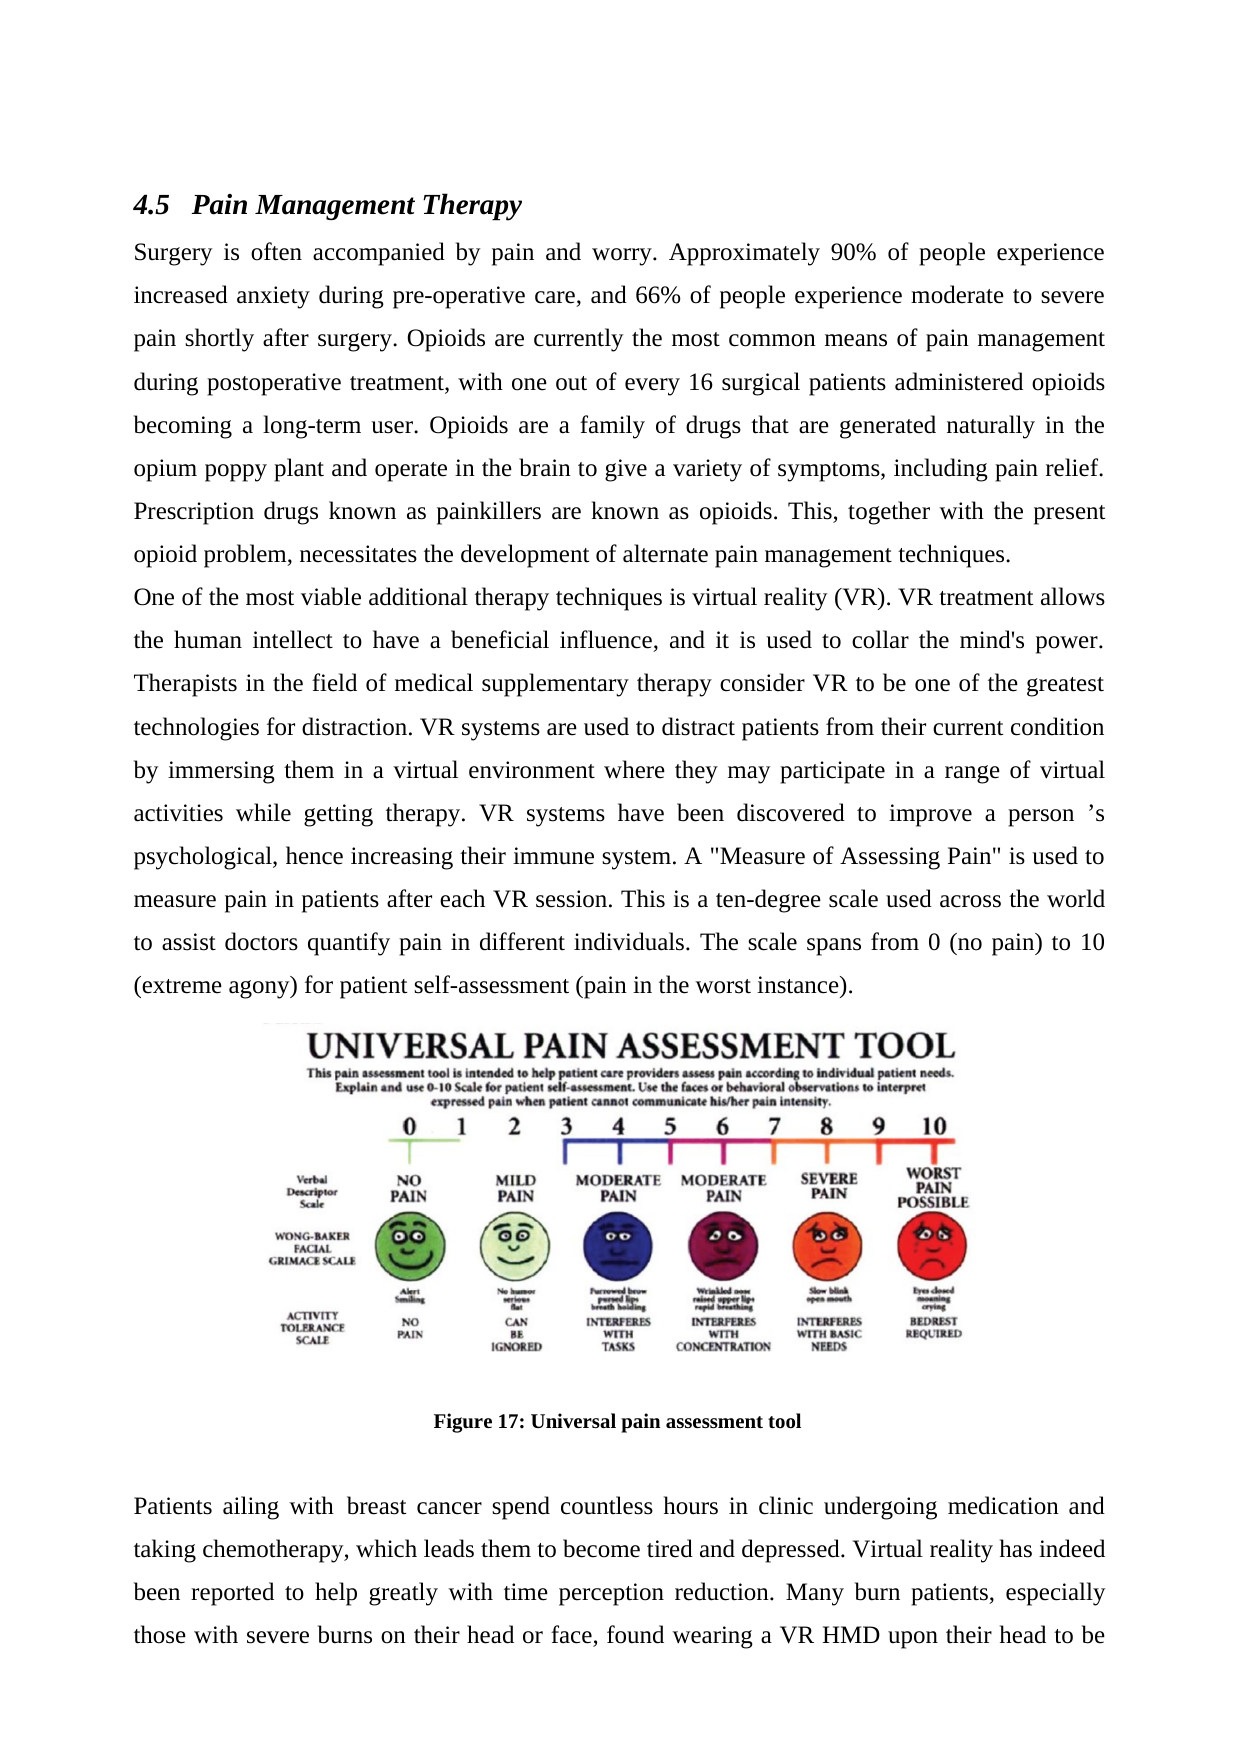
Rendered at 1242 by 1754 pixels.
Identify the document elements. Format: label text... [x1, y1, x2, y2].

text Figure 17: Universal pain assessment tool [133, 1409, 1106, 1433]
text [133, 1491, 1106, 1649]
text One of the most viable additional therapy techniques is virtual reality (VR). VR treatment allows the human intellect to have a beneficial influence, and it is used to collar the mind's power. Therapists in the field of medical supplementary therapy consider VR to be one of the greatest technologies for distraction. VR systems are used to distract patients from their current condition by immersing them in a virtual environment where they may participate in a range of virtual activities while getting therapy. VR systems have been discovered to improve a person ’s psychological, hence increasing their immune system. A "Measure of Assessing Pain" is used to measure pain in patients after each VR session. This is a ten-degree scale used across the world to assist doctors quantify pain in different individuals. The scale spans from 0 (no pain) to 10 (extreme agony) for patient self-assessment (pain in the worst instance). [133, 582, 1106, 999]
picture [261, 1023, 979, 1357]
text 4.5 Pain Management Therapy [133, 187, 1106, 220]
text Surgery is often accompanied by pain and worry. Approximately 90% of people experience increased anxiety during pre-operative care, and 66% of people experience moderate to severe pain shortly after surgery. Opioids are currently the most common means of pain management during postoperative treatment, with one out of every 16 surgical patients administered opioids becoming a long-term user. Opioids are a family of drugs that are generated naturally in the opium poppy plant and operate in the brain to give a variety of symptoms, including pain relief. Prescription drugs known as painkillers are known as opioids. This, together with the present opioid problem, necessitates the development of alternate pain management techniques. [133, 237, 1106, 568]
